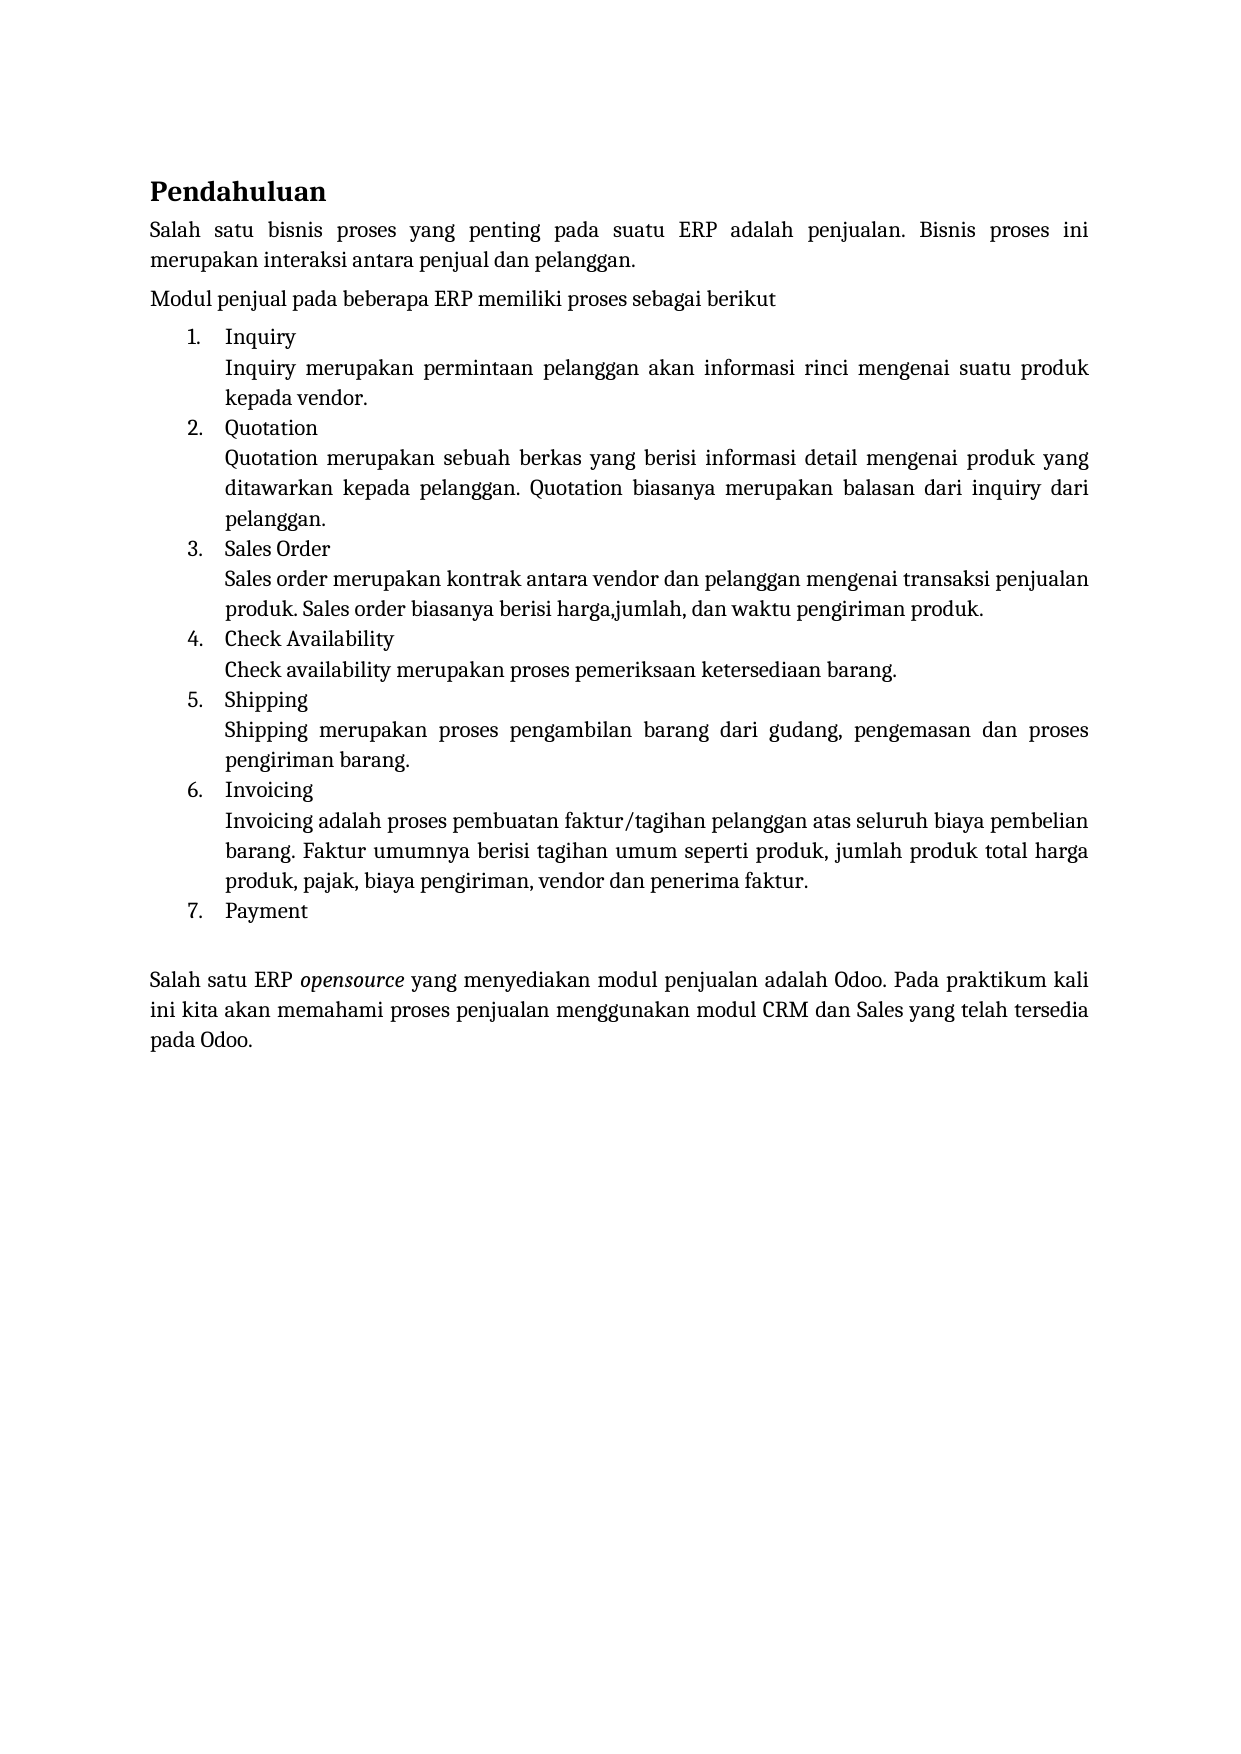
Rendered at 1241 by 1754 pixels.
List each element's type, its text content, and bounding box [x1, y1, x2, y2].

list Check availability merupakan proses pemeriksaan ketersediaan barang. [225, 656, 1090, 683]
list Sales Order [187, 536, 1090, 562]
list Inquiry [187, 324, 1090, 351]
list Check Availability [187, 626, 1090, 653]
list Payment [187, 898, 1090, 924]
list Shipping [187, 687, 1090, 713]
list Quotation merupakan sebuah berkas yang berisi informasi detail mengenai produk yang ditawarkan kepada pelanggan. Quotation biasanya merupakan balasan dari inquiry dari pelanggan. [225, 445, 1090, 532]
subtitle Pendahuluan [150, 175, 1090, 208]
list Sales order merupakan kontrak antara vendor dan pelanggan mengenai transaksi penjualan produk. Sales order biasanya berisi harga,jumlah, dan waktu pengiriman produk. [225, 566, 1090, 622]
list Shipping merupakan proses pengambilan barang dari gudang, pengemasan dan proses pengiriman barang. [225, 717, 1090, 773]
list Invoicing [187, 777, 1090, 804]
list Quotation [187, 415, 1090, 441]
list Inquiry merupakan permintaan pelanggan akan informasi rinci mengenai suatu produk kepada vendor. [225, 354, 1090, 411]
text Salah satu ERP opensource yang menyediakan modul penjualan adalah Odoo. Pada praktikum kali ini kita akan memahami proses penjualan menggunakan modul CRM dan Sales yang telah tersedia pada Odoo. [150, 967, 1090, 1054]
text Salah satu bisnis proses yang penting pada suatu ERP adalah penjualan. Bisnis proses ini merupakan interaksi antara penjual dan pelanggan. [150, 217, 1090, 273]
text Modul penjual pada beberapa ERP memiliki proses sebagai berikut [150, 286, 1090, 312]
list Invoicing adalah proses pembuatan faktur/tagihan pelanggan atas seluruh biaya pembelian barang. Faktur umumnya berisi tagihan umum seperti produk, jumlah produk total harga produk, pajak, biaya pengiriman, vendor dan penerima faktur. [225, 807, 1090, 894]
